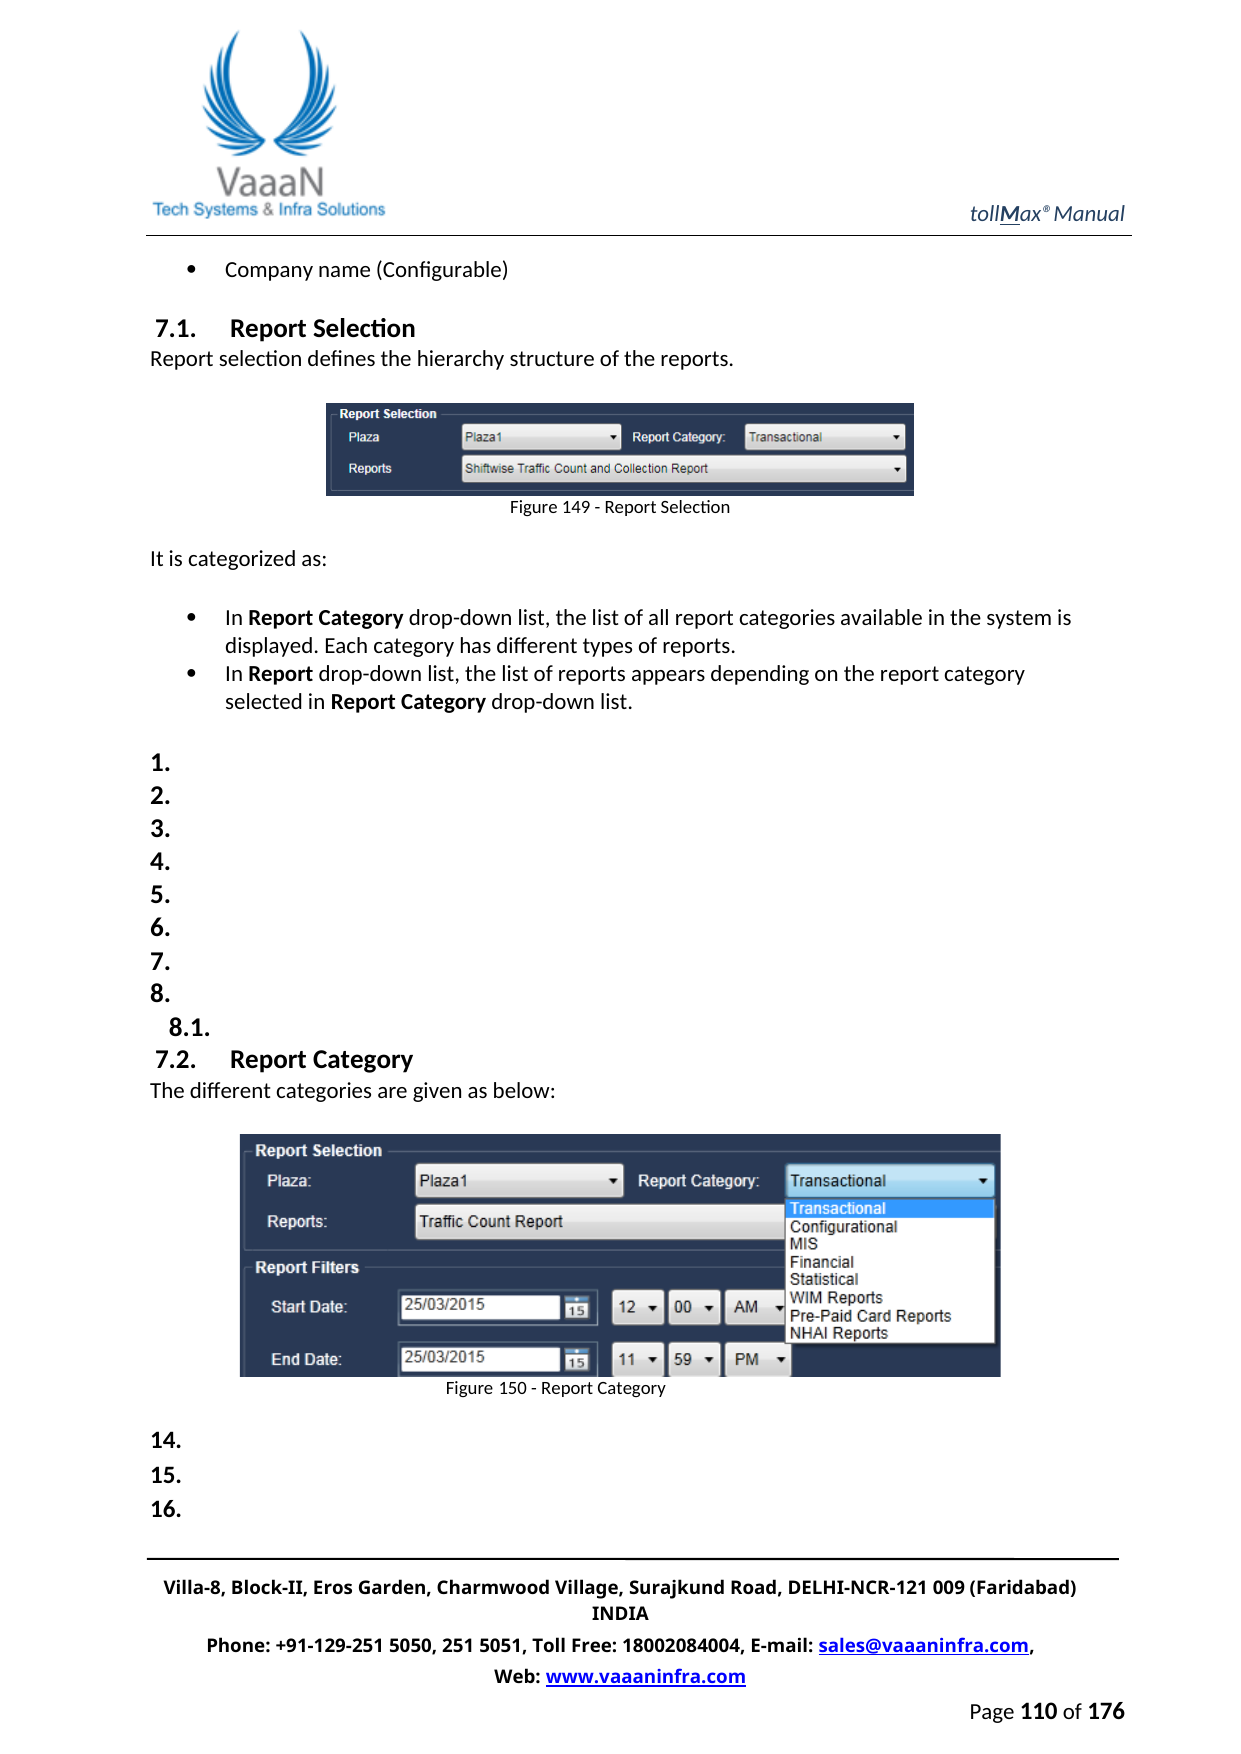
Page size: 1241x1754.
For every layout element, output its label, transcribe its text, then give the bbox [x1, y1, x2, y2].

picture [150, 28, 389, 222]
text Report selection defines the hierarchy structure of the reports. [150, 344, 1090, 373]
picture [239, 1134, 1001, 1377]
text The different categories are given as below: [150, 1076, 1090, 1104]
list In Report drop-down list, the list of reports appears depending on the report category selected in Report Category drop-down list. [187, 659, 1090, 715]
text Figure 149 - Report Selection [150, 496, 1090, 519]
picture [326, 403, 914, 496]
text Figure 150 - Report Category [150, 1377, 1090, 1399]
subtitle Report Category [155, 1043, 1090, 1076]
subtitle Report Selection [155, 312, 1090, 344]
text It is categorized as: [150, 544, 1090, 572]
list In Report Category drop-down list, the list of all report categories available in the system is displayed. Each category has different types of reports. [187, 603, 1090, 659]
list Company name (Configurable) [187, 256, 1090, 283]
